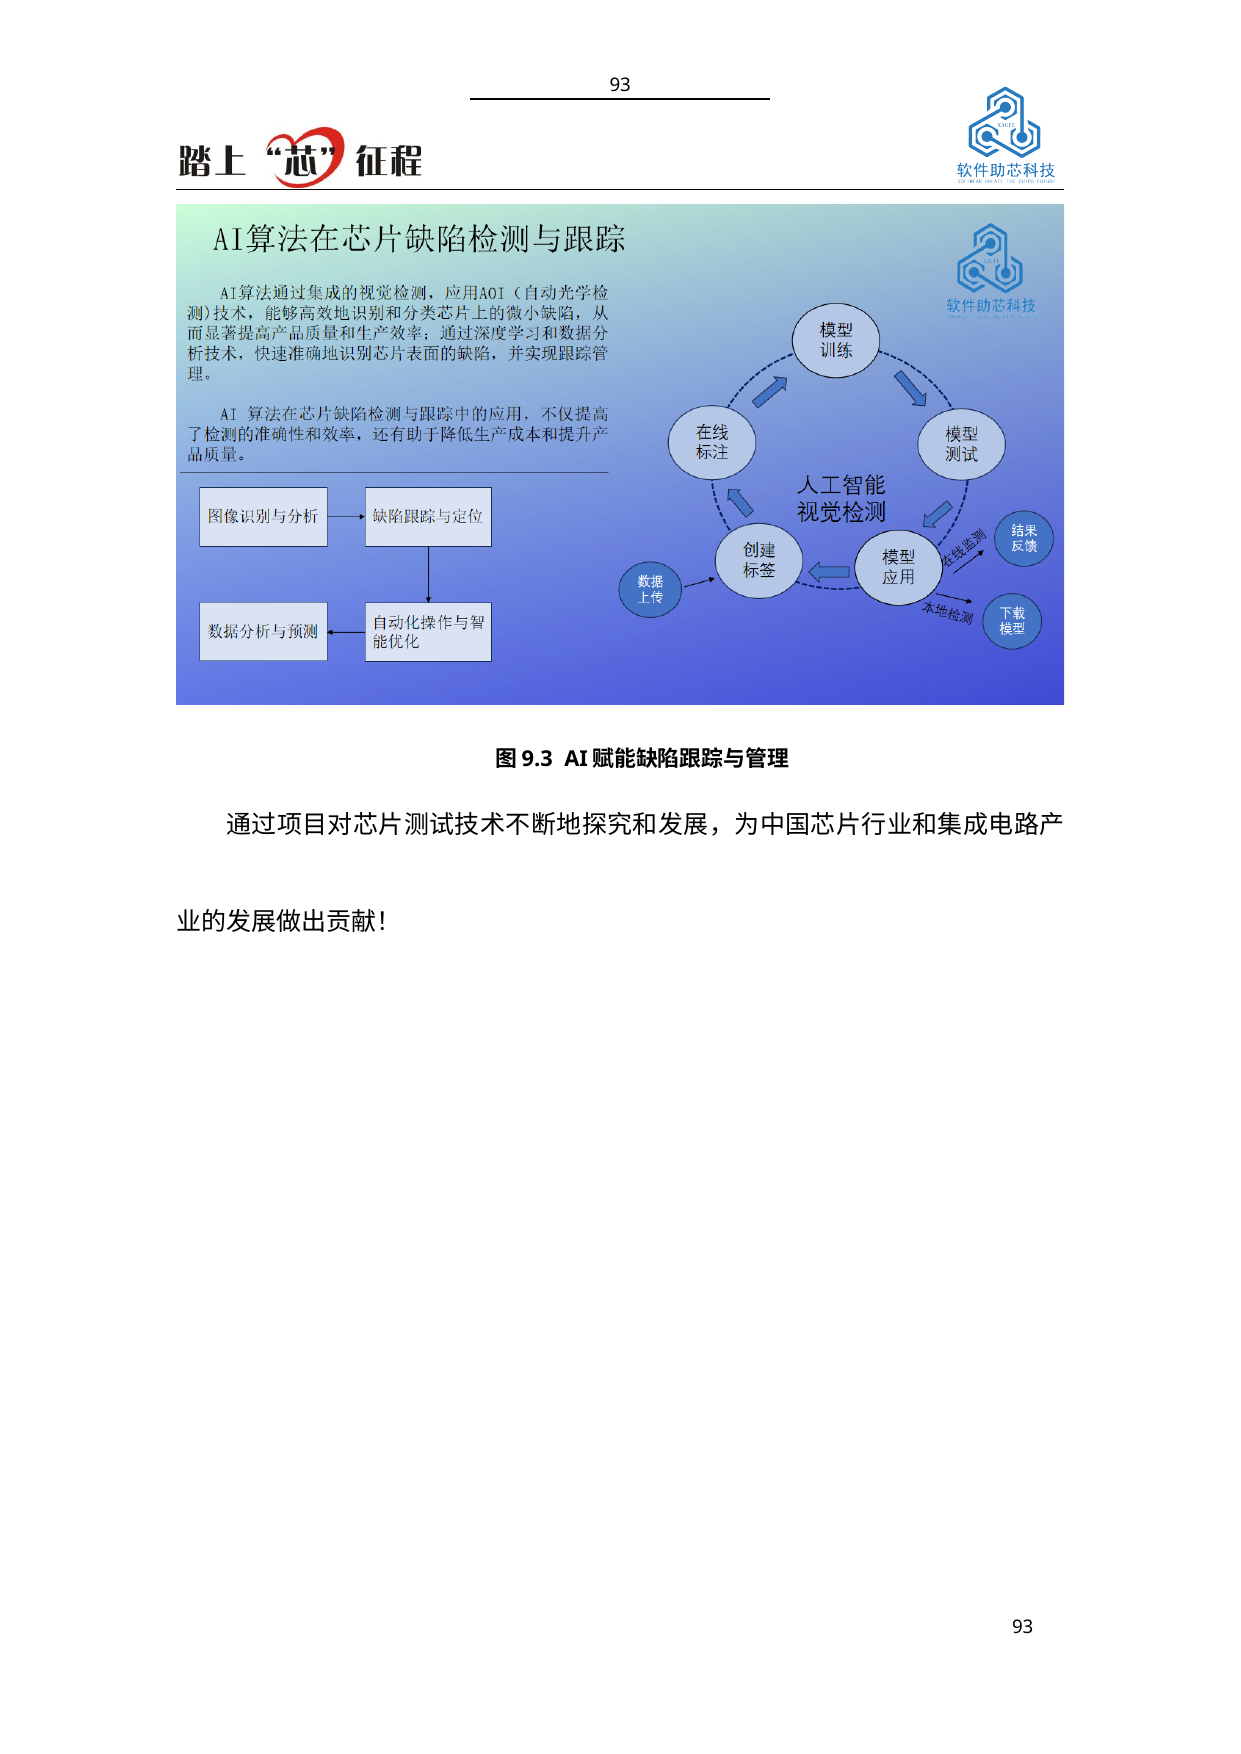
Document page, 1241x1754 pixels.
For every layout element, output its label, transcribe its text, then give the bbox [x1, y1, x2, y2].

picture [178, 127, 422, 188]
picture [945, 83, 1065, 187]
text 通过项目对芯片测试技术不断地探究和发展，为中国芯片行业和集成电路产业的发展做出贡献！ [176, 790, 1064, 952]
picture [176, 204, 1065, 705]
text 图9.3 AI赋能缺陷跟踪与管理 [176, 741, 1064, 773]
